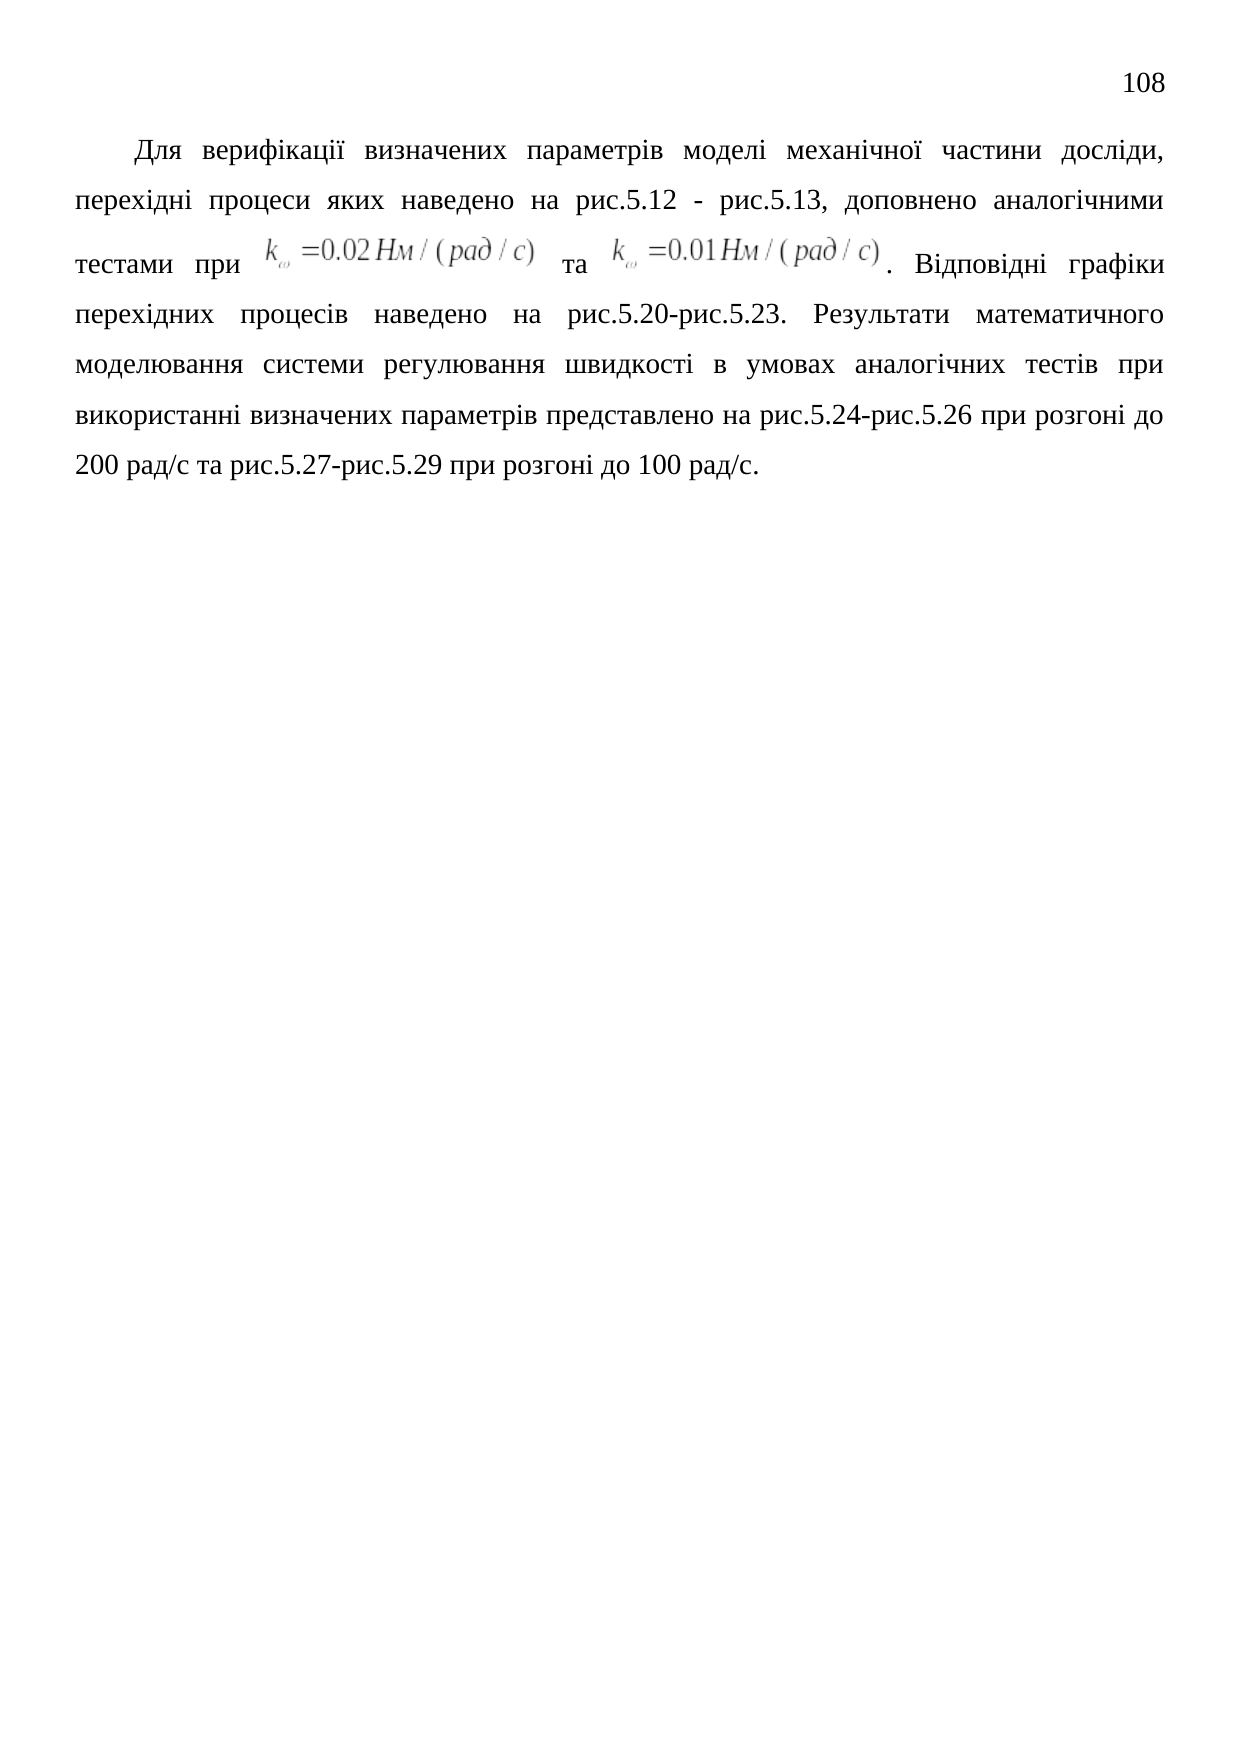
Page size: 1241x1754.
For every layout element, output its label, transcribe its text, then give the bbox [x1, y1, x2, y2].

text Для верифікації визначених параметрів моделі механічної частини досліди, перехідні процеси яких наведено на рис.5.12 - рис.5.13, доповнено аналогічними тестами при та . Відповідні графіки перехідних процесів наведено на рис.5.20-рис.5.23. Результати математичного моделювання системи регулювання швидкості в умовах аналогічних тестів при використанні визначених параметрів представлено на рис.5.24-рис.5.26 при розгоні до 200 рад/с та рис.5.27-рис.5.29 при розгоні до 100 рад/с. [75, 132, 1165, 481]
